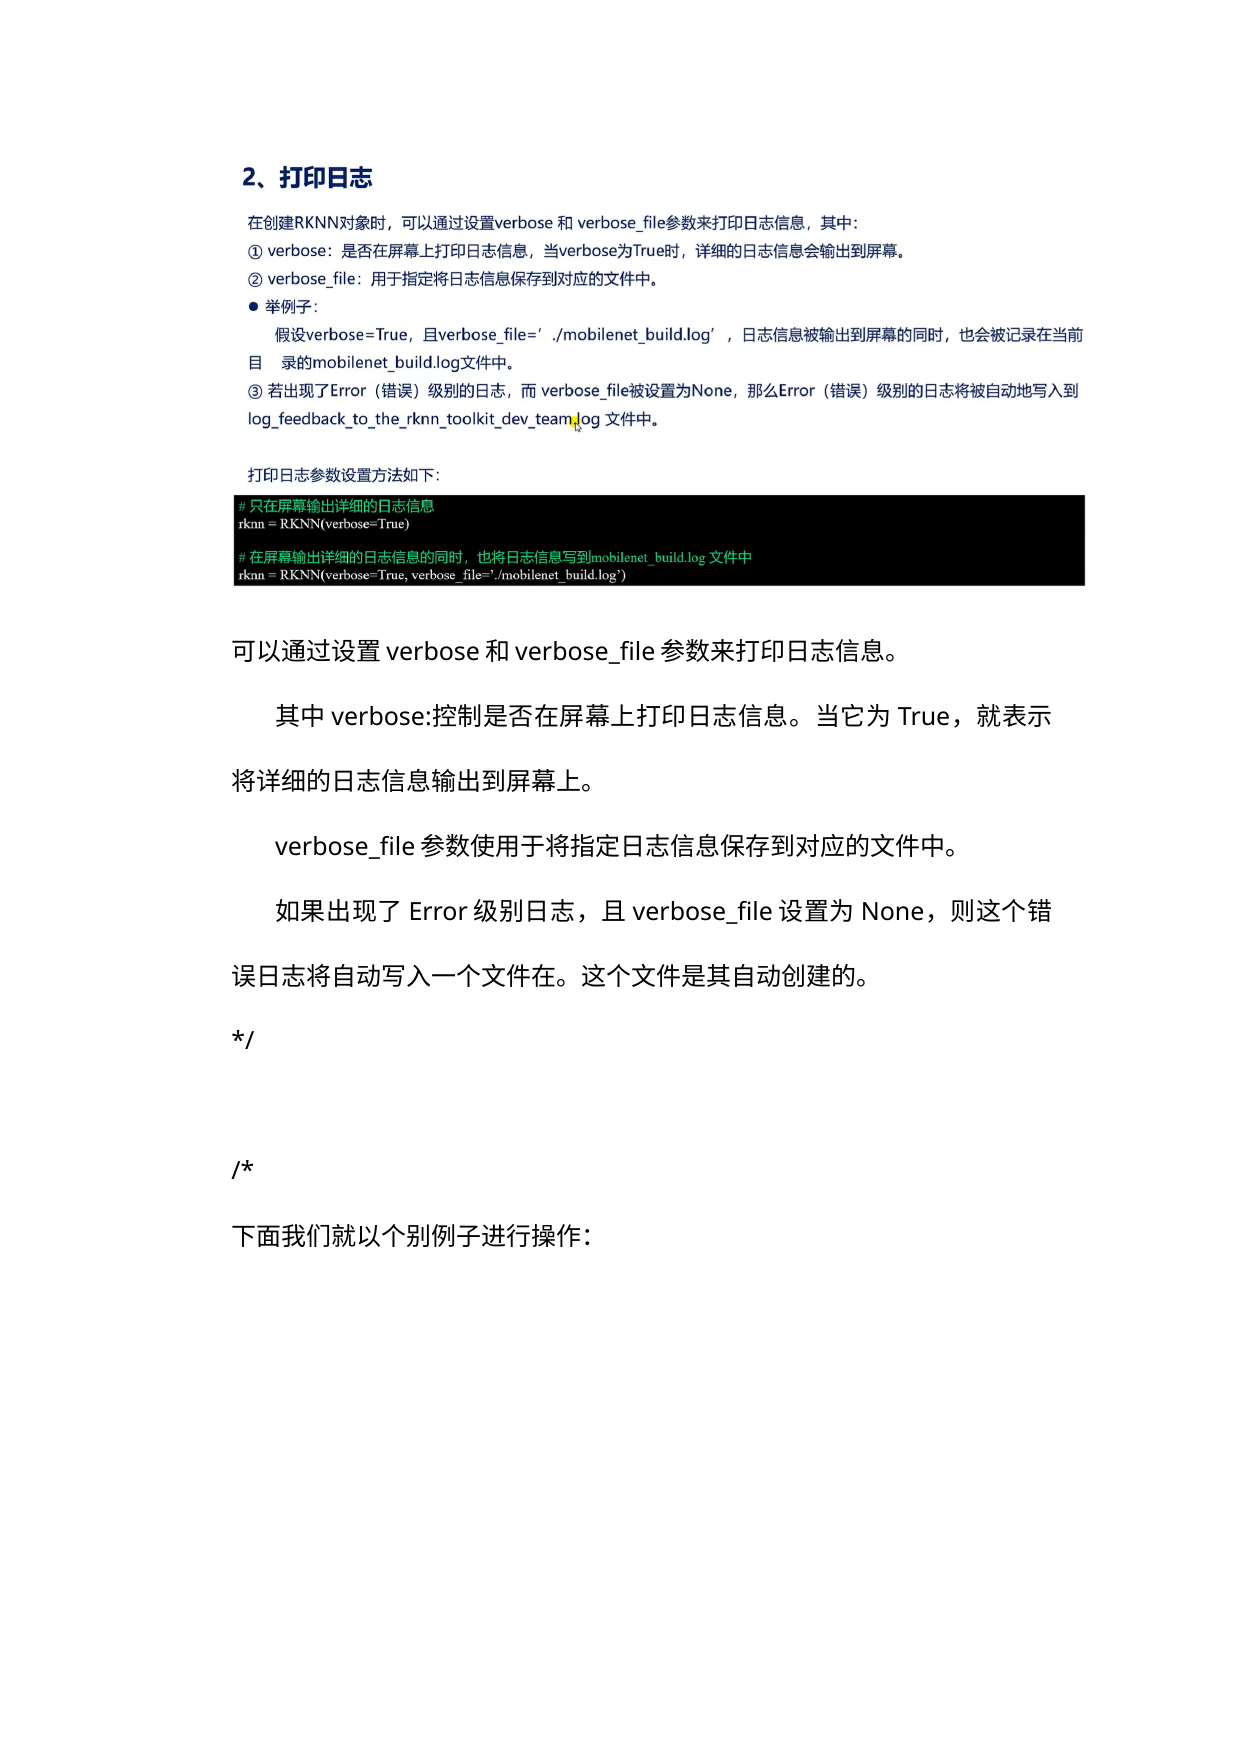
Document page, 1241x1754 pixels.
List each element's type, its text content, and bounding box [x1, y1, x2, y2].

list /* [187, 1137, 1053, 1202]
list 可以通过设置verbose和verbose_file参数来打印日志信息。 [187, 617, 1053, 682]
picture [231, 162, 1088, 589]
list 下面我们就以个别例子进行操作： [187, 1202, 1053, 1267]
list 其中verbose:控制是否在屏幕上打印日志信息。当它为True，就表示将详细的日志信息输出到屏幕上。 [231, 682, 1053, 812]
list verbose_file参数使用于将指定日志信息保存到对应的文件中。 [231, 812, 1053, 877]
list 如果出现了Error级别日志，且verbose_file设置为None，则这个错误日志将自动写入一个文件在。这个文件是其自动创建的。 [231, 877, 1053, 1007]
list */ [187, 1007, 1053, 1072]
